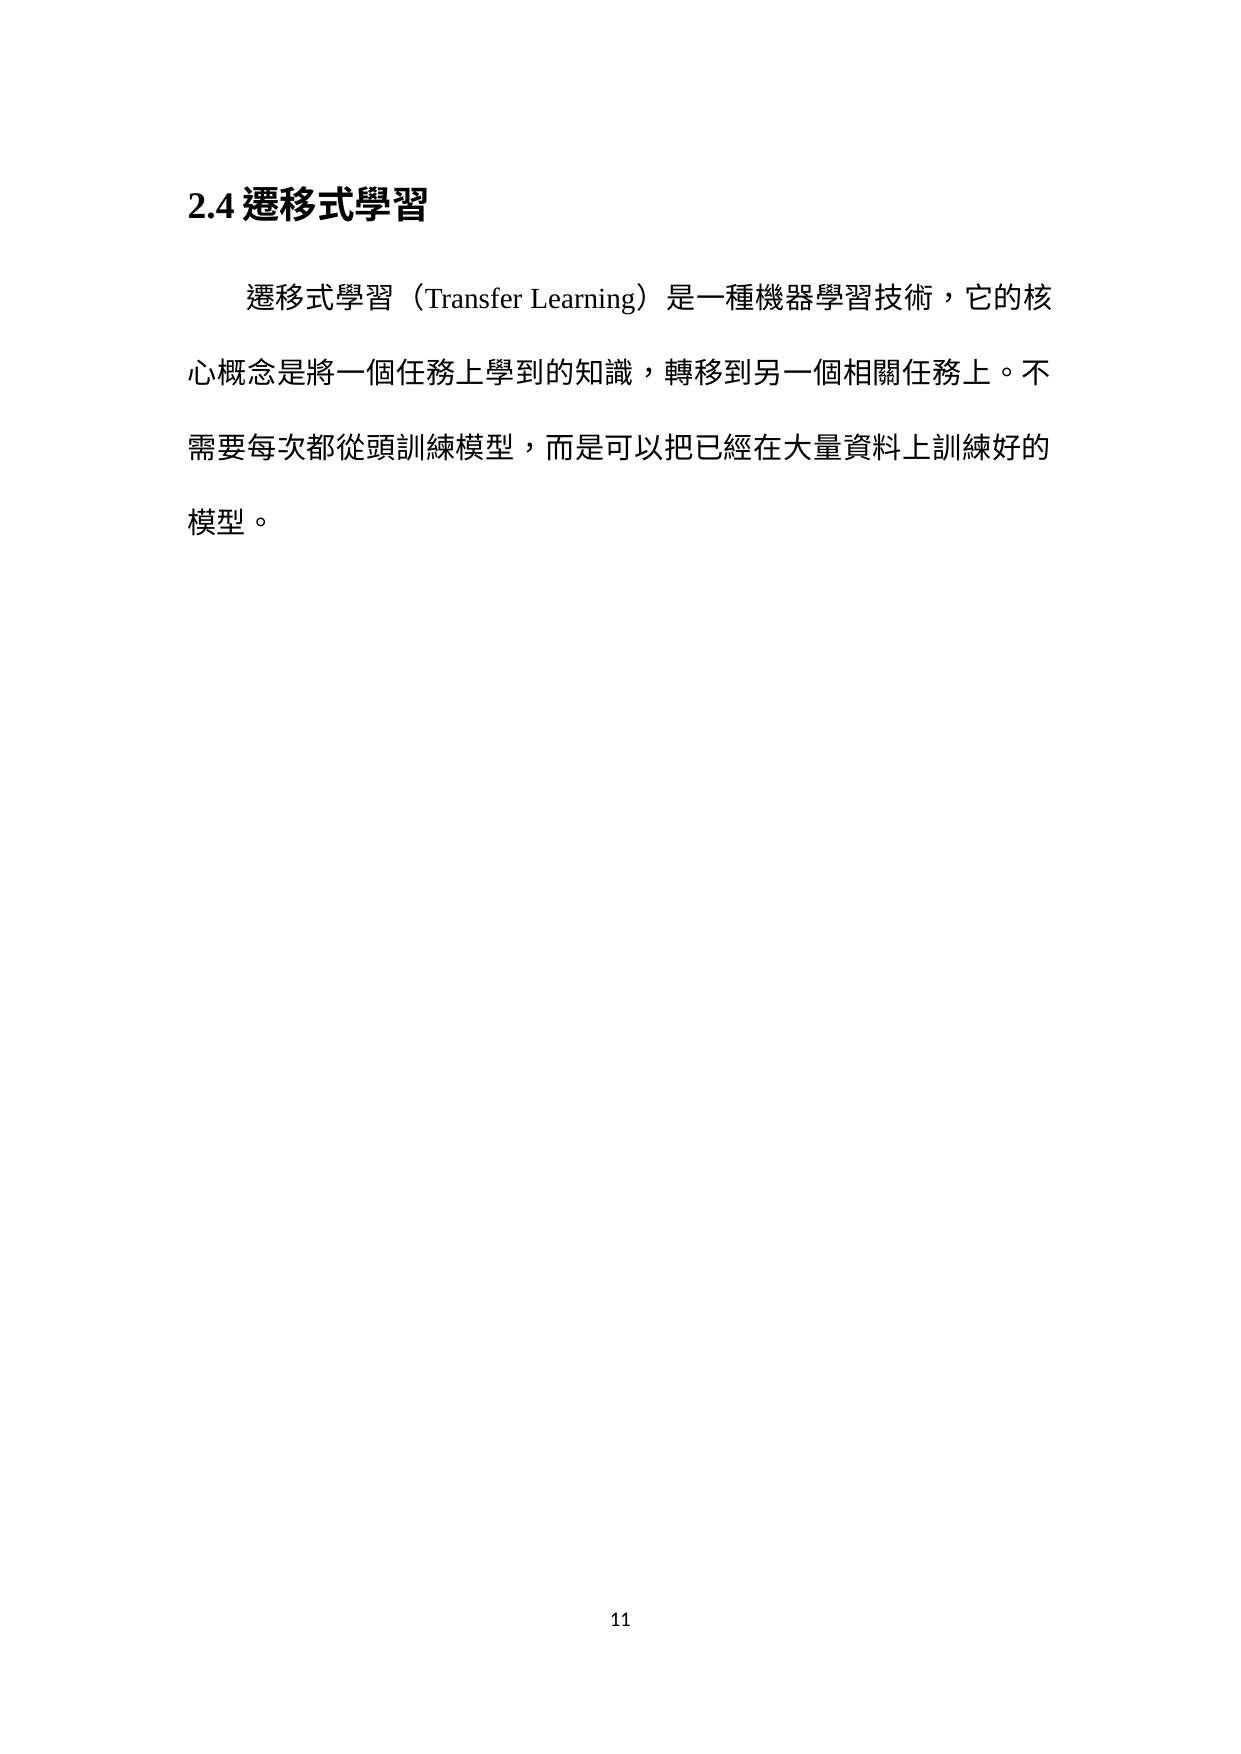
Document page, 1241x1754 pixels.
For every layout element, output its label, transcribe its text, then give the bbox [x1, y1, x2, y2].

text 遷移式學習（Transfer Learning）是一種機器學習技術，它的核心概念是將一個任務上學到的知識，轉移到另一個相關任務上。不需要每次都從頭訓練模型，而是可以把已經在大量資料上訓練好的模型。 [187, 258, 1053, 558]
subtitle 2.4遷移式學習 [187, 164, 1053, 239]
